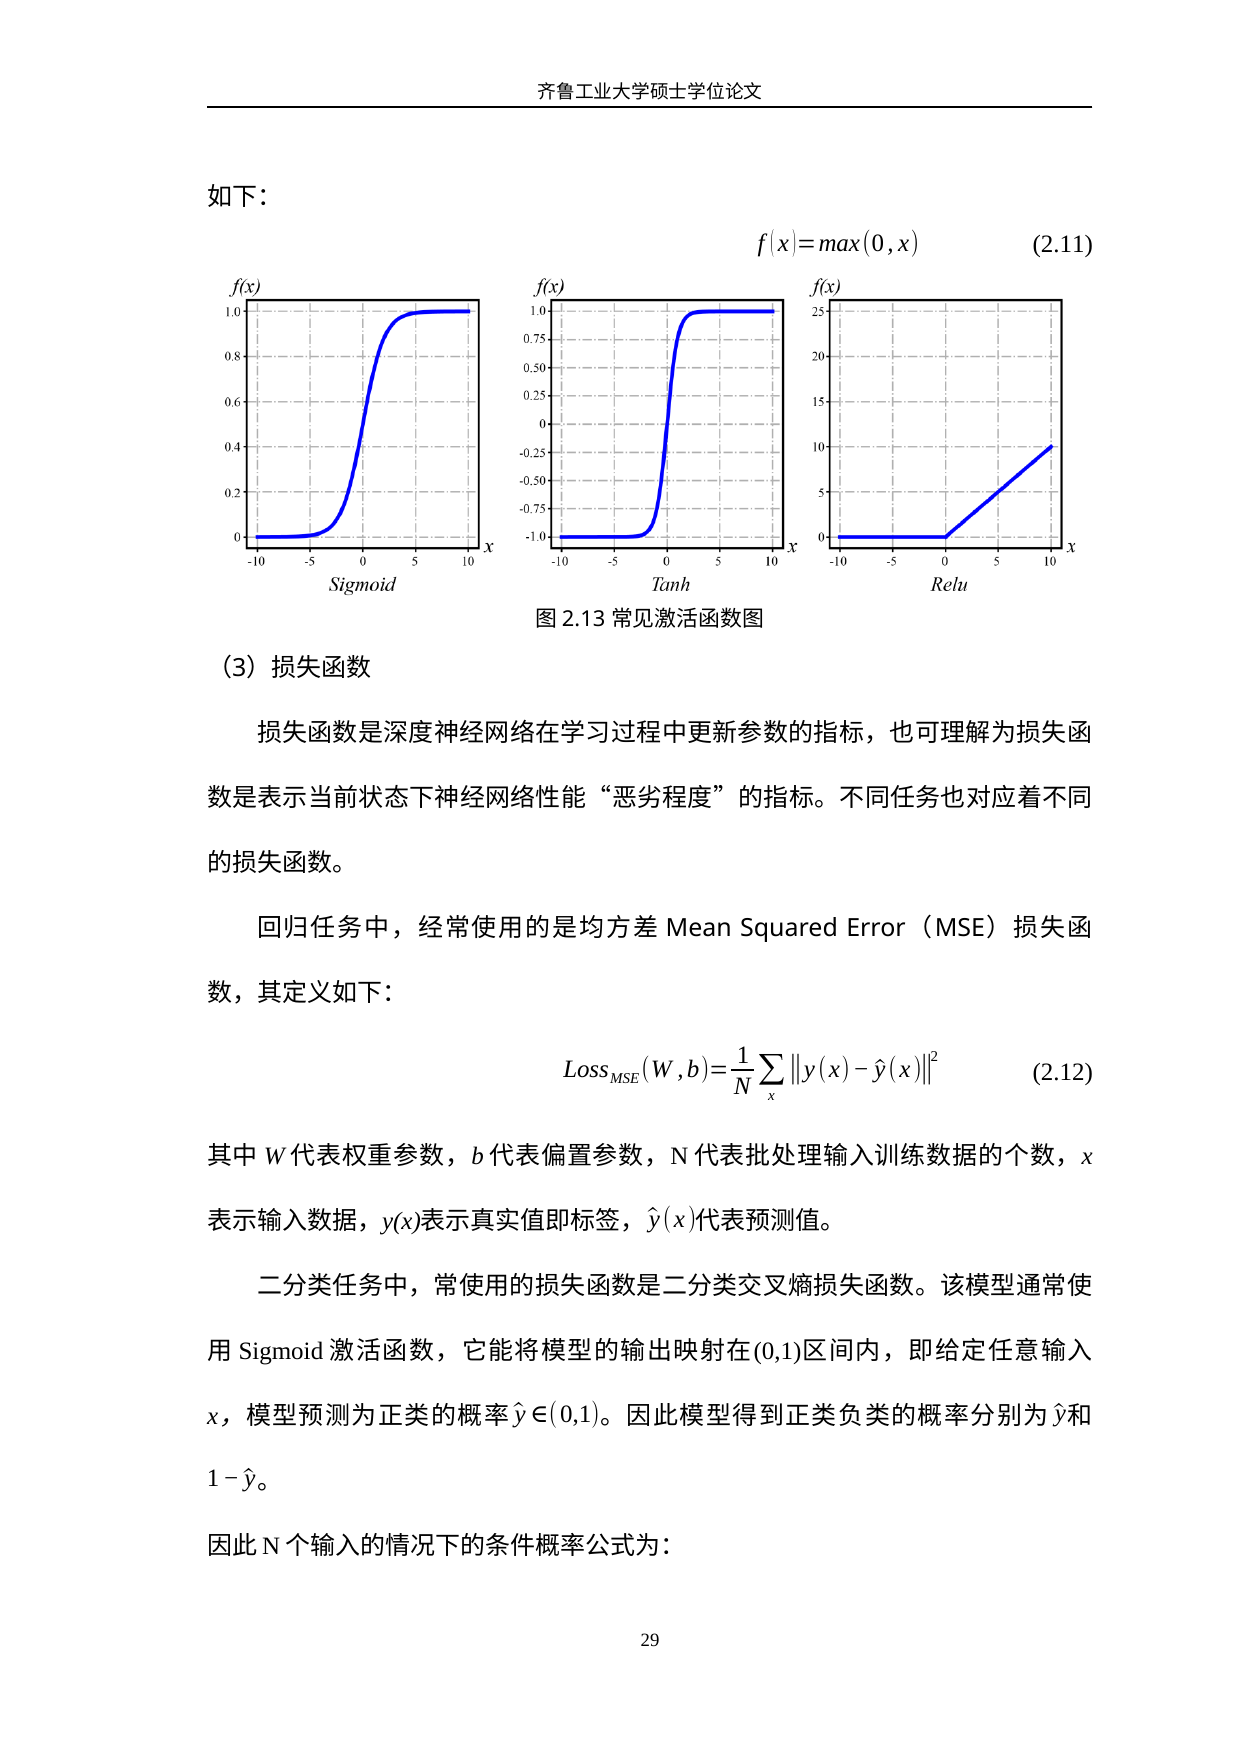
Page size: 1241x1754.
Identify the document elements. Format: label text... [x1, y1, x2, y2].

list 损失函数 [207, 633, 1092, 698]
list 回归任务中，经常使用的是均方差Mean Squared Error（MSE）损失函数，其定义如下： [207, 893, 1092, 1023]
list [207, 162, 1092, 227]
list 损失函数是深度神经网络在学习过程中更新参数的指标，也可理解为损失函数是表示当前状态下神经网络性能“恶劣程度”的指标。不同任务也对应着不同的损失函数。 [207, 698, 1092, 893]
picture [224, 275, 1076, 597]
list 其中W代表权重参数，b代表偏置参数，N代表批处理输入训练数据的个数，x表示输入数据，y(x)表示真实值即标签，代表预测值。 [207, 1121, 1092, 1251]
list 二分类任务中，常使用的损失函数是二分类交叉熵损失函数。该模型通常使用Sigmoid激活函数，它能将模型的输出映射在(0,1)区间内，即给定任意输入x，模型预测为正类的概率。因此模型得到正类负类的概率分别为和。 [207, 1251, 1092, 1511]
list (2.11) [207, 227, 1092, 259]
list 图2.13 常见激活函数图 [207, 601, 1092, 633]
list 因此N个输入的情况下的条件概率公式为： [207, 1511, 1092, 1576]
list (2.12) [207, 1040, 1092, 1105]
